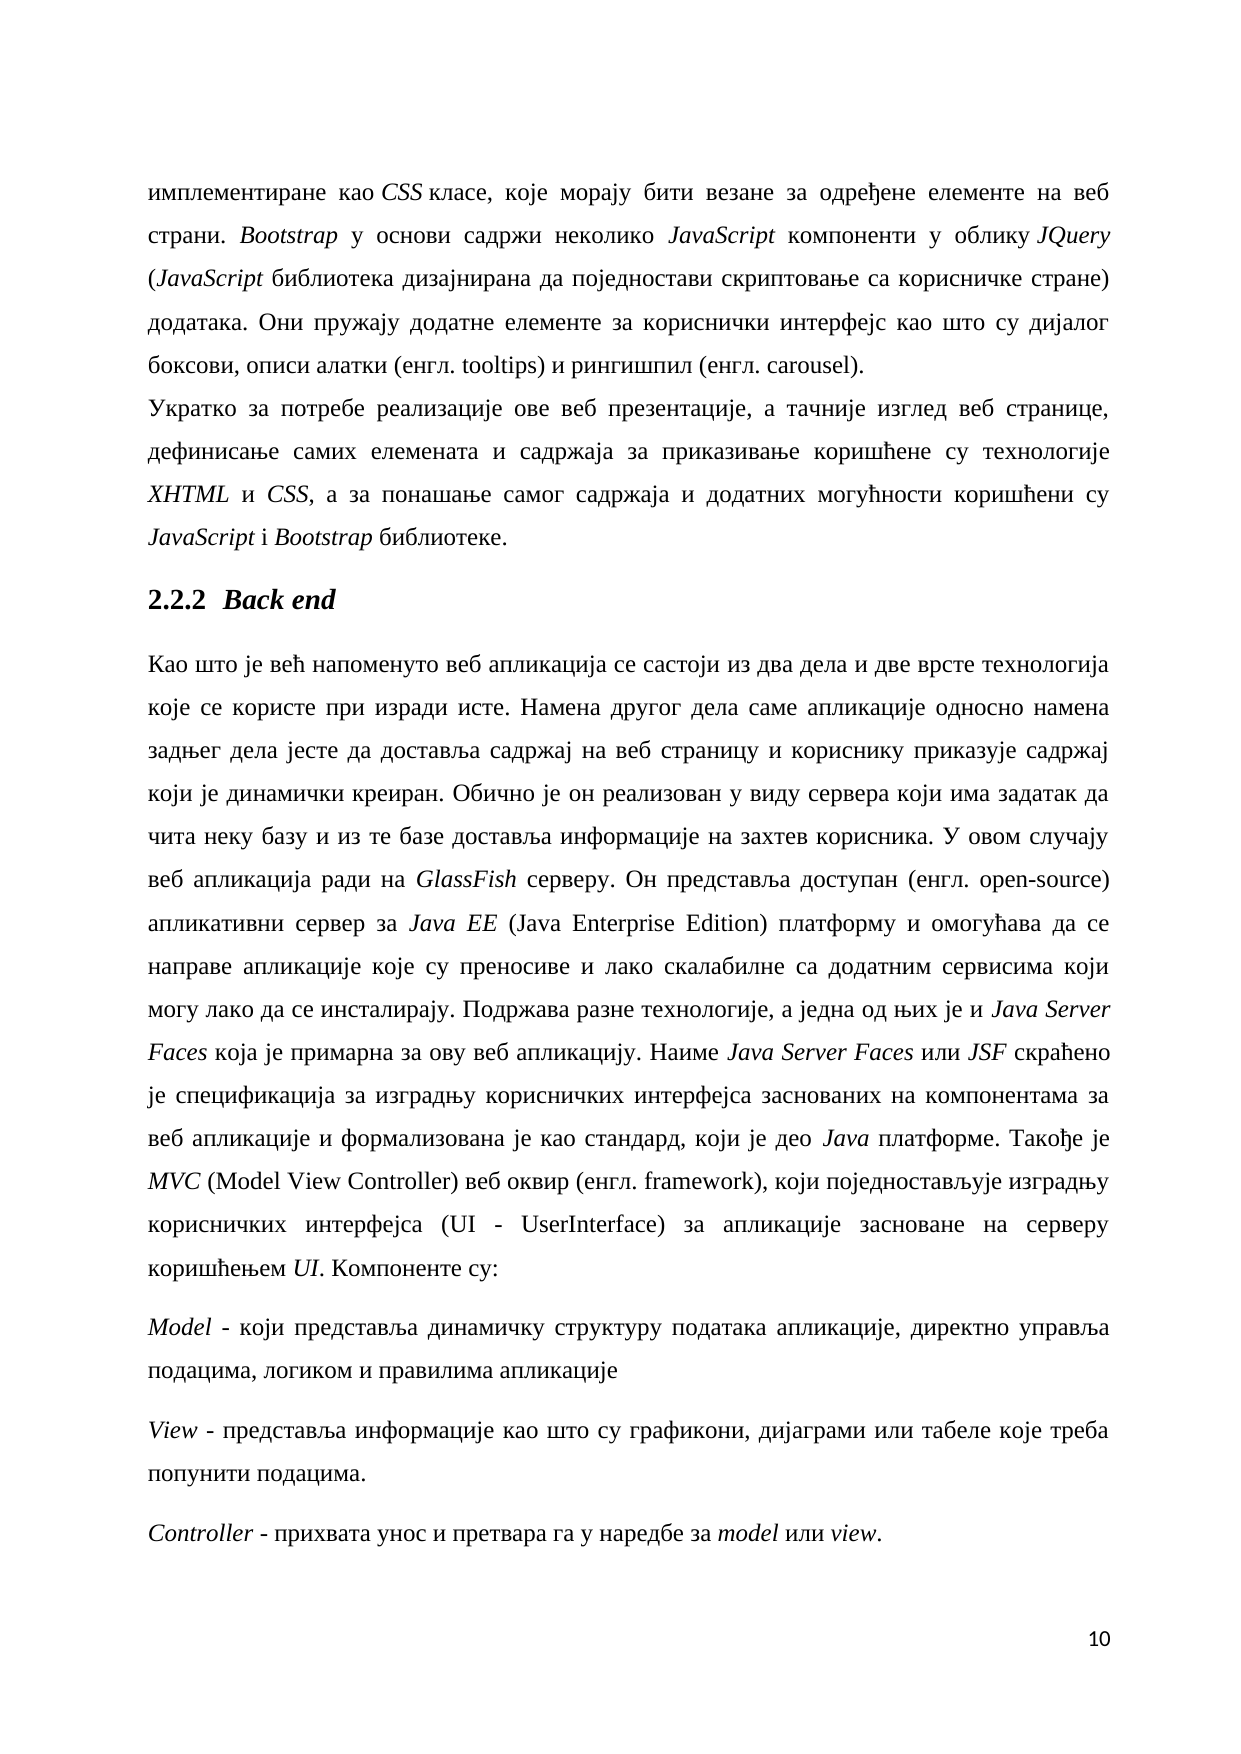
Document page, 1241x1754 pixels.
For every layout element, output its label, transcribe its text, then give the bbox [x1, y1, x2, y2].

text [148, 177, 1110, 378]
text Као што је већ напоменуто веб апликација се састоји из два дела и две врсте технологија које се користе при изради исте. Намена другог дела саме апликације односно намена задњег дела јесте да доставља садржај на веб страницу и кориснику приказује садржај који је динамички креиран. Обично је он реализован у виду сервера који има задатак да чита неку базу и из те базе доставља информације на захтев корисника. У овом случају веб апликација ради на GlassFish серверу. Он представља доступан (енгл. open-source) апликативни сервер за Java EE (Java Enterprise Edition) платформу и омогућава да се направе апликације које су преносиве и лако скалабилне са додатним сервисима који могу лако да се инсталирају. Подржава разне технологије, а једна од њих је и Java Server Faces која је примарна за ову веб апликацију. Наиме Java Server Faces или JSF скраћено је спецификација за изградњу корисничких интерфејса заснованих на компонентама за веб апликације и формализована је као стандард, који је део Java платформе. Такође је MVC (Model View Controller) веб оквир (енгл. framework), који поједностављује изградњу корисничких интерфејса (UI - UserInterface) за апликације засноване на серверу коришћењем UI. Компоненте су: [148, 649, 1110, 1281]
text Model - који представља динамичку структуру података апликације, директно управља подацима, логиком и правилима апликације [148, 1312, 1110, 1384]
text View - представља информације као што су графикони, дијаграми или табеле које треба попунити подацима. [148, 1415, 1110, 1487]
text Укратко за потребе реализације ове веб презентације, а тачније изглед веб странице, дефинисање самих елемената и садржаја за приказивање коришћене су технологије XHTML и CSS, а за понашање самог садржаја и додатних могућности коришћени су JavaScript i Bootstrap библиотеке. [148, 393, 1110, 551]
text Controller - прихвата унос и претвара га у наредбе за model или view. [148, 1518, 1110, 1547]
subtitle Back end [148, 582, 1110, 616]
